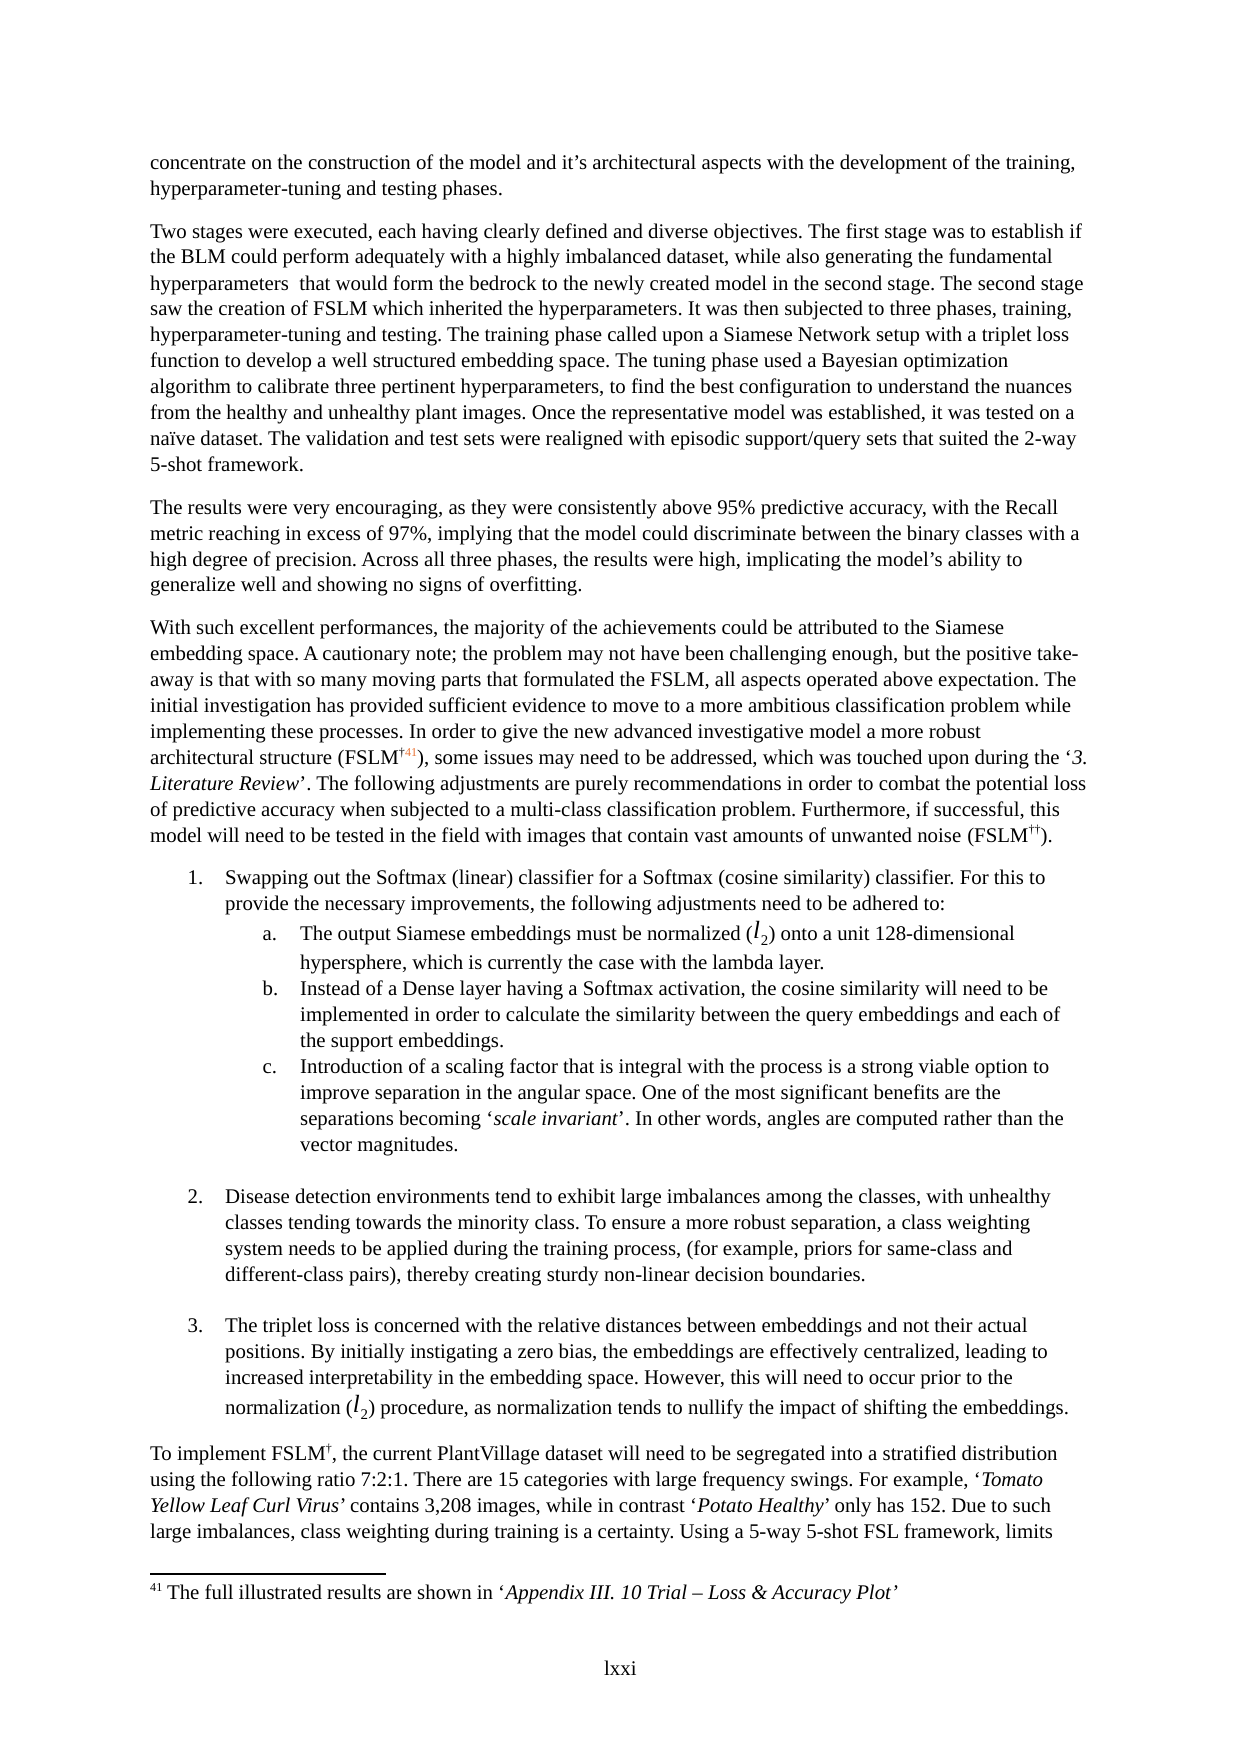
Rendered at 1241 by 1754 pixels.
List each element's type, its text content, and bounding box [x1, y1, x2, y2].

text With such excellent performances, the majority of the achievements could be attributed to the Siamese embedding space. A cautionary note; the problem may not have been challenging enough, but the positive take-away is that with so many moving parts that formulated the FSLM, all aspects operated above expectation. The initial investigation has provided sufficient evidence to move to a more ambitious classification problem while implementing these processes. In order to give the new advanced investigative model a more robust architectural structure (FSLM†), some issues may need to be addressed, which was touched upon during the ‘3. Literature Review’. The following adjustments are purely recommendations in order to combat the potential loss of predictive accuracy when subjected to a multi-class classification problem. Furthermore, if successful, this model will need to be tested in the field with images that contain vast amounts of unwanted noise (FSLM††). [150, 615, 1090, 847]
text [150, 1441, 1090, 1543]
list The output Siamese embeddings must be normalized () onto a unit 128-dimensional hypersphere, which is currently the case with the lambda layer. [262, 917, 1090, 974]
list The triplet loss is concerned with the relative distances between embeddings and not their actual positions. By initially instigating a zero bias, the embeddings are effectively centralized, leading to increased interpretability in the embedding space. However, this will need to occur prior to the normalization () procedure, as normalization tends to nullify the impact of shifting the embeddings. [187, 1313, 1090, 1422]
list Swapping out the Softmax (linear) classifier for a Softmax (cosine similarity) classifier. For this to provide the necessary improvements, the following adjustments need to be adhered to: [187, 865, 1090, 915]
list Introduction of a scaling factor that is integral with the process is a strong viable option to improve separation in the angular space. One of the most significant benefits are the separations becoming ‘scale invariant’. In other words, angles are computed rather than the vector magnitudes. [262, 1054, 1090, 1182]
text Two stages were executed, each having clearly defined and diverse objectives. The first stage was to establish if the BLM could perform adequately with a highly imbalanced dataset, while also generating the fundamental hyperparameters that would form the bedrock to the newly created model in the second stage. The second stage saw the creation of FSLM which inherited the hyperparameters. It was then subjected to three phases, training, hyperparameter-tuning and testing. The training phase called upon a Siamese Network setup with a triplet loss function to develop a well structured embedding space. The tuning phase used a Bayesian optimization algorithm to calibrate three pertinent hyperparameters, to find the best configuration to understand the nuances from the healthy and unhealthy plant images. Once the representative model was established, it was tested on a naïve dataset. The validation and test sets were realigned with episodic support/query sets that suited the 2-way 5-shot framework. [150, 218, 1090, 476]
text The results were very encouraging, as they were consistently above 95% predictive accuracy, with the Recall metric reaching in excess of 97%, implying that the model could discriminate between the binary classes with a high degree of precision. Across all three phases, the results were high, implicating the model’s ability to generalize well and showing no signs of overfitting. [150, 494, 1090, 596]
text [150, 150, 1090, 200]
list Disease detection environments tend to exhibit large imbalances among the classes, with unhealthy classes tending towards the minority class. To ensure a more robust separation, a class weighting system needs to be applied during the training process, (for example, priors for same-class and different-class pairs), thereby creating sturdy non-linear decision boundaries. [187, 1184, 1090, 1311]
list Instead of a Dense layer having a Softmax activation, the cosine similarity will need to be implemented in order to calculate the similarity between the query embeddings and each of the support embeddings. [262, 976, 1090, 1052]
